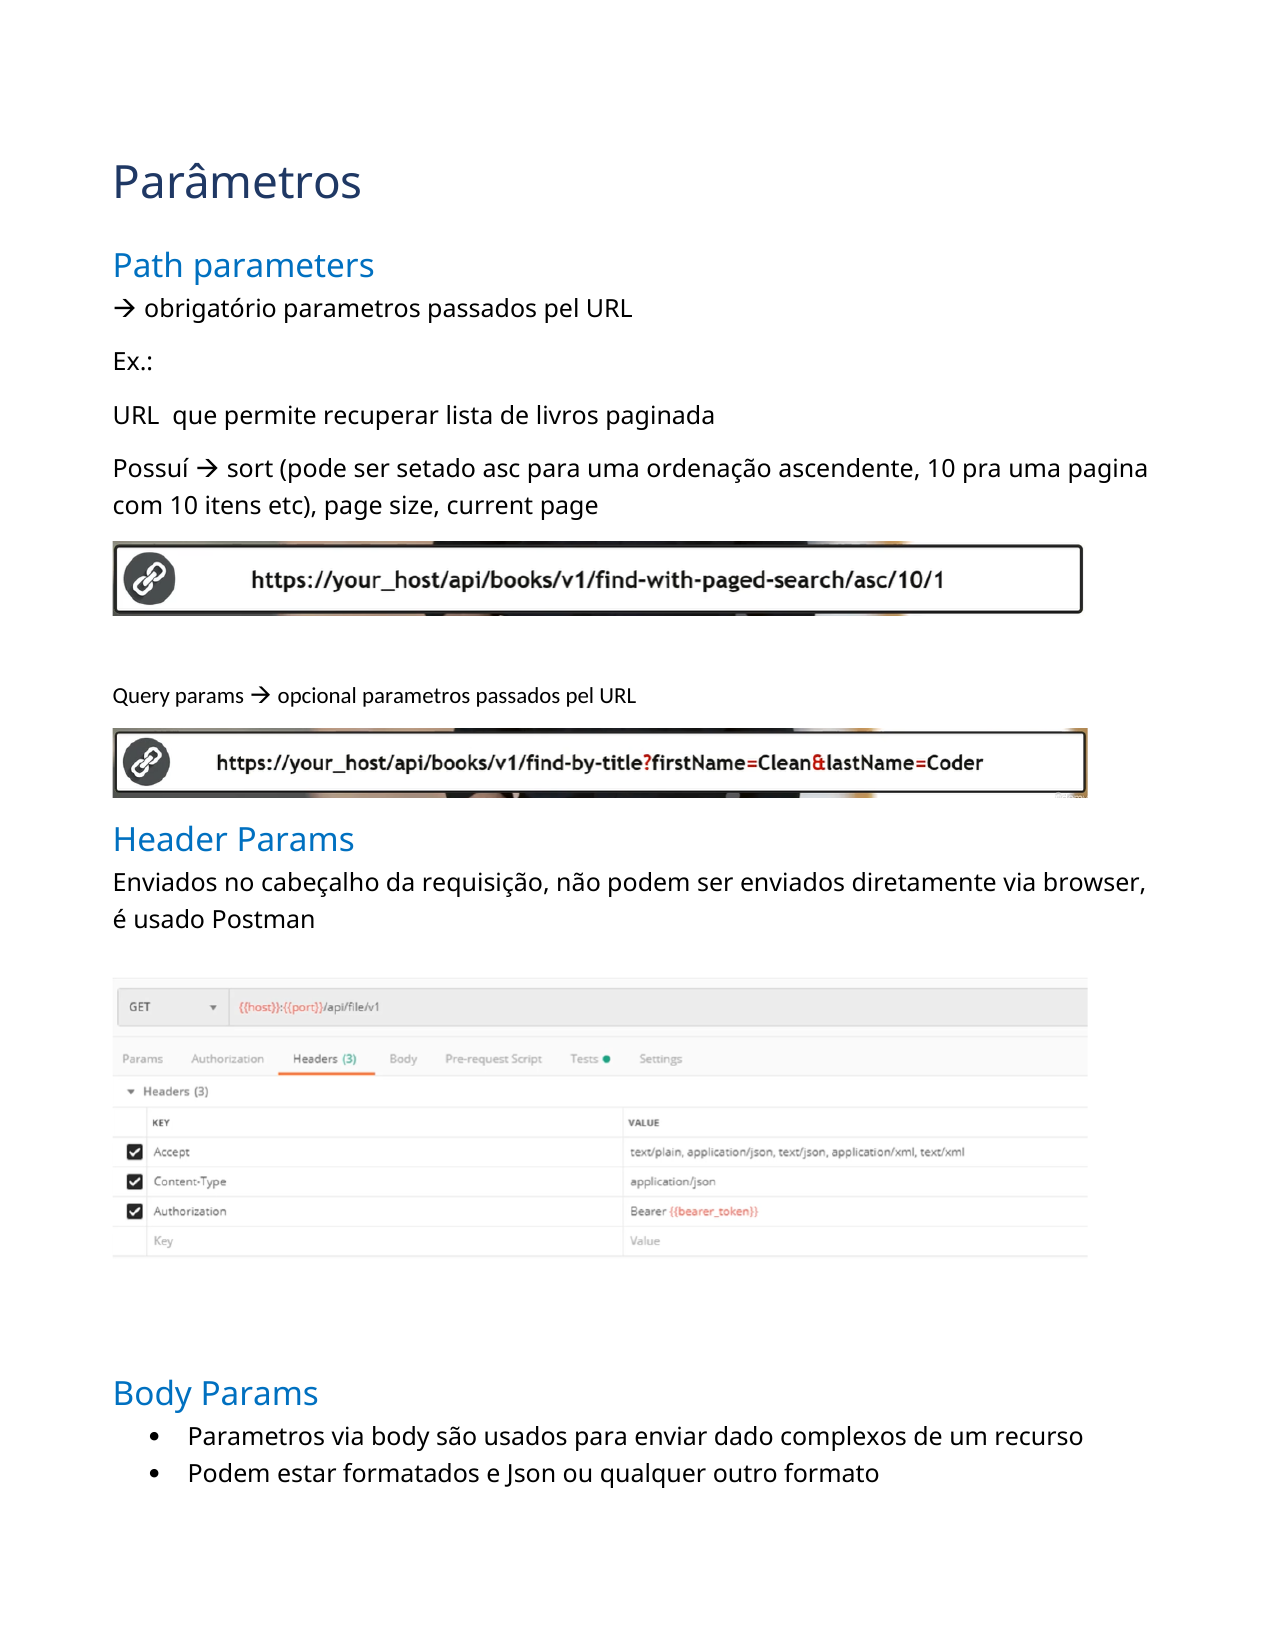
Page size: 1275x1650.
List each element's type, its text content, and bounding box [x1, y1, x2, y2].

picture [112, 955, 1088, 1304]
list Parametros via body são usados para enviar dado complexos de um recurso [150, 1418, 1162, 1452]
text obrigatório parametros passados pel URL [112, 291, 1162, 324]
text URL que permite recuperar lista de livros paginada [112, 397, 1162, 431]
subtitle Body Params [112, 1369, 1162, 1415]
subtitle Header Params [112, 816, 1162, 862]
picture [112, 541, 1088, 616]
text Enviados no cabeçalho da requisição, não podem ser enviados diretamente via browser, é usado Postman [112, 865, 1162, 936]
subtitle Parâmetros [112, 150, 1162, 212]
picture [112, 728, 1088, 798]
text Possuí sort (pode ser setado asc para uma ordenação ascendente, 10 pra uma pagina com 10 itens etc), page size, current page [112, 451, 1162, 522]
text Query params opcional parametros passados pel URL [112, 682, 1162, 709]
text Ex.: [112, 344, 1162, 378]
subtitle Path parameters [112, 242, 1162, 287]
list Podem estar formatados e Json ou qualquer outro formato [150, 1455, 1162, 1489]
